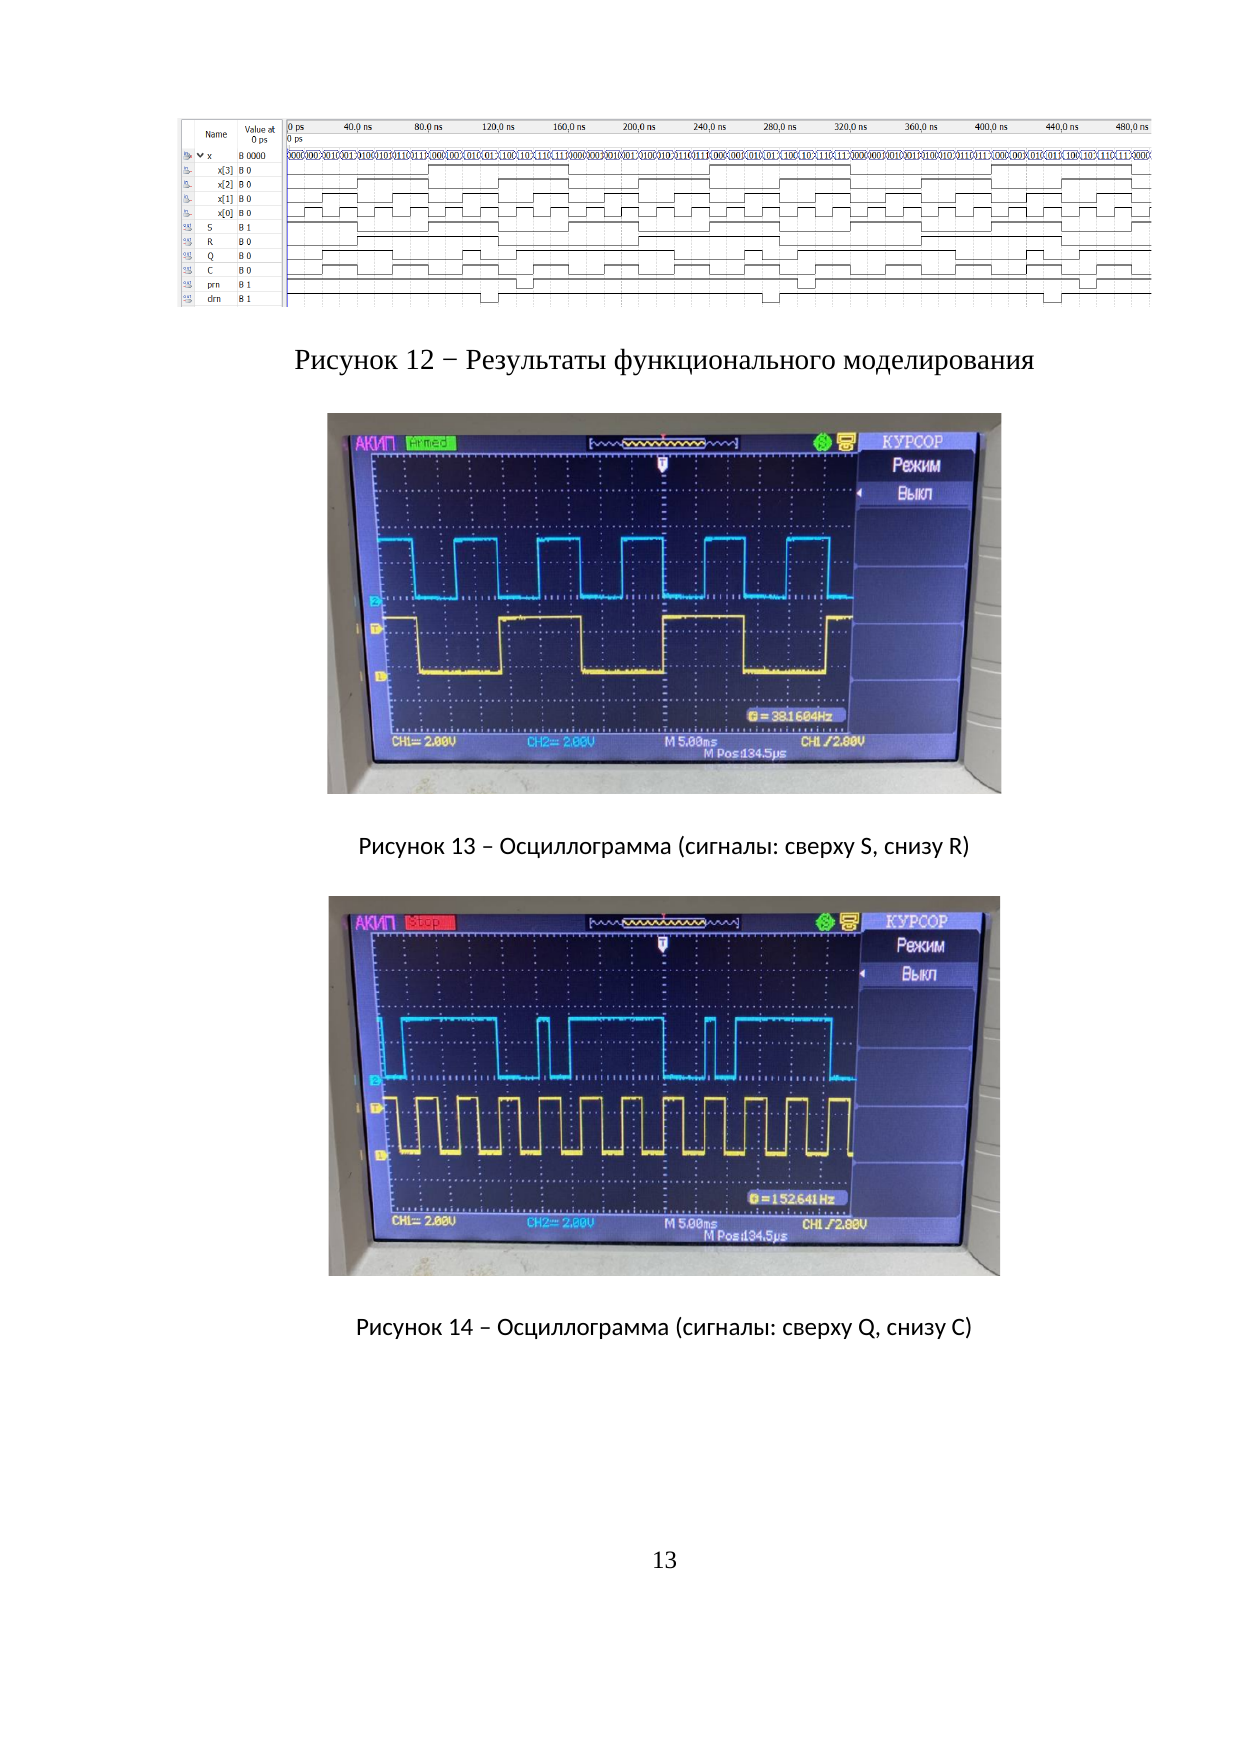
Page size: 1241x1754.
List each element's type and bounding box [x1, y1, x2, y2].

picture [177, 118, 1152, 307]
picture [328, 896, 1001, 1276]
picture [327, 413, 1002, 794]
